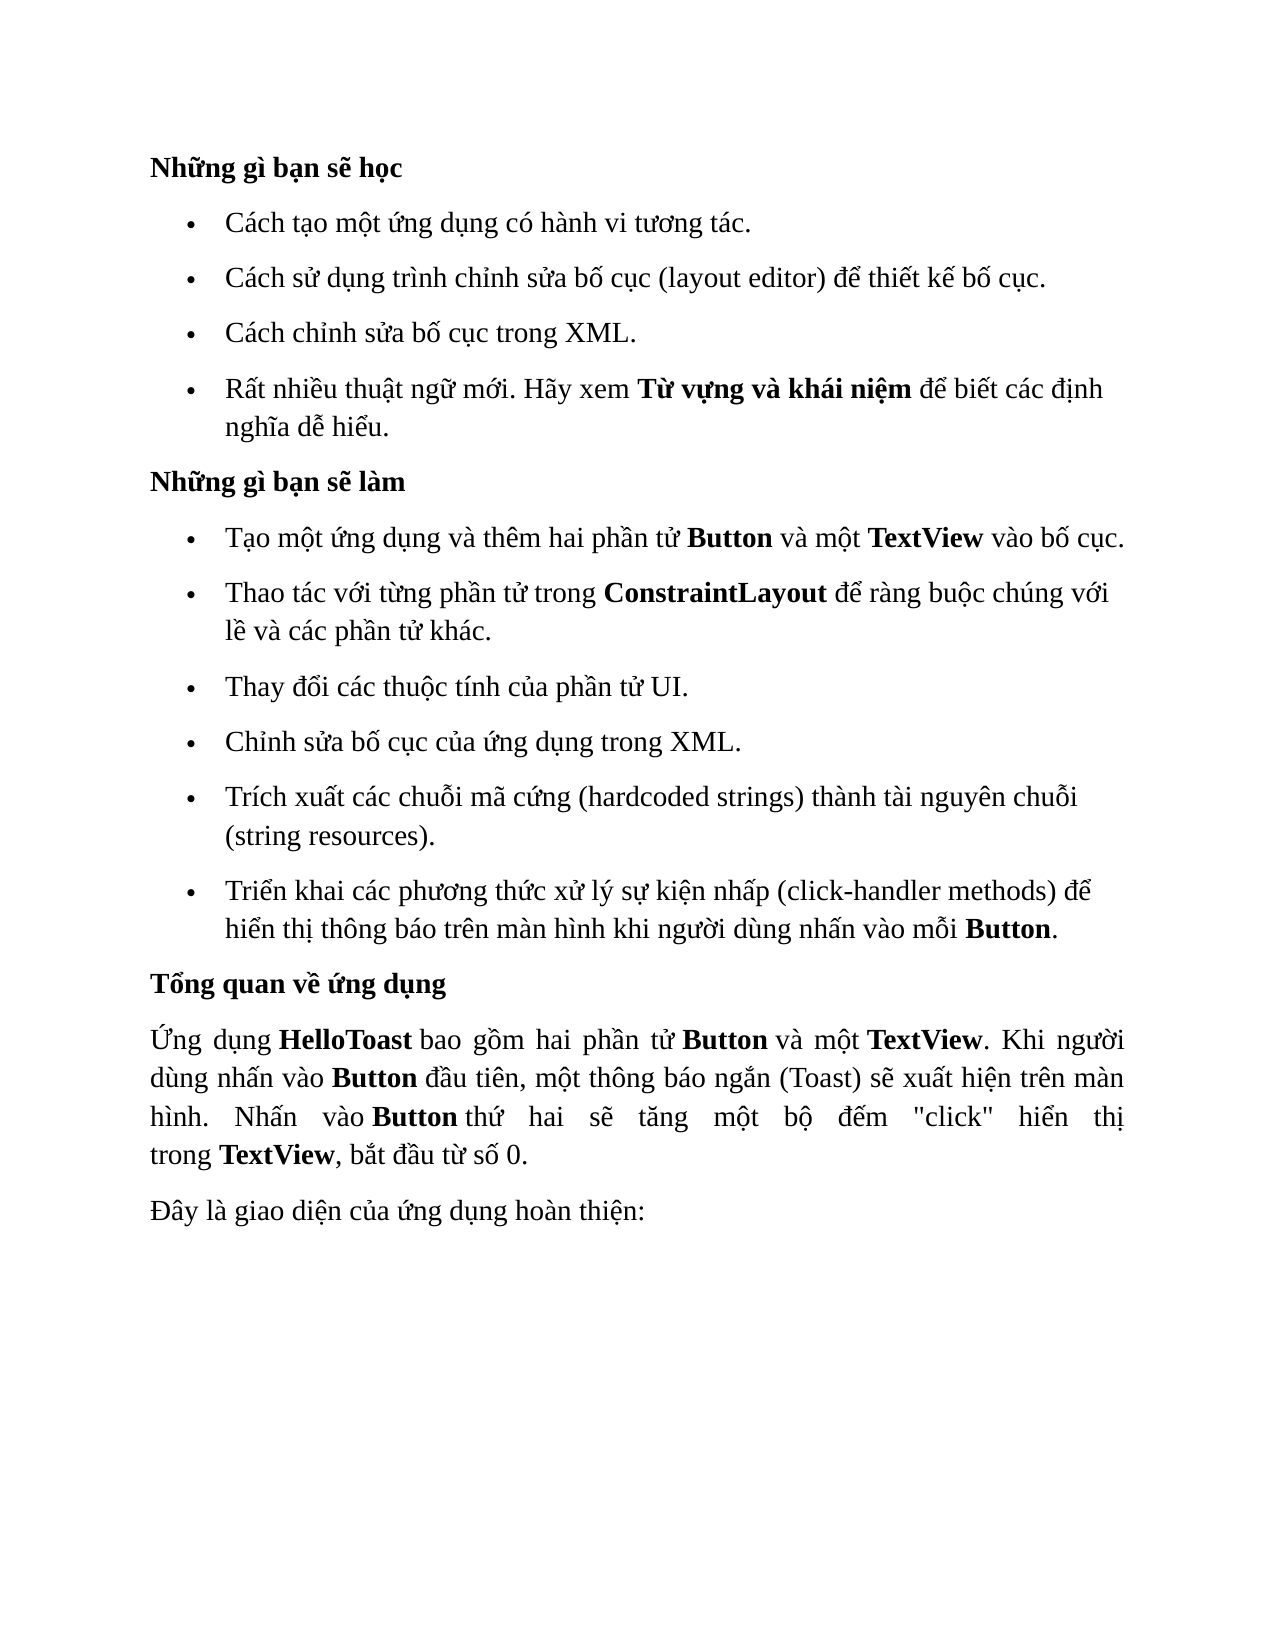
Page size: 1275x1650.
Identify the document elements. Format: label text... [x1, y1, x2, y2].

list Trích xuất các chuỗi mã cứng (hardcoded strings) thành tài nguyên chuỗi (string resources). [187, 779, 1125, 851]
text Những gì bạn sẽ làm [150, 464, 1125, 498]
list Thao tác với từng phần tử trong ConstraintLayout để ràng buộc chúng với lề và các phần tử khác. [187, 575, 1125, 647]
list Thay đổi các thuộc tính của phần tử UI. [187, 669, 1125, 702]
list Cách sử dụng trình chỉnh sửa bố cục (layout editor) để thiết kế bố cục. [187, 260, 1125, 294]
text Đây là giao diện của ứng dụng hoàn thiện: [150, 1193, 1125, 1226]
list Triển khai các phương thức xử lý sự kiện nhấp (click-handler methods) để hiển thị thông báo trên màn hình khi người dùng nhấn vào mỗi Button. [187, 873, 1125, 945]
list Rất nhiều thuật ngữ mới. Hãy xem Từ vựng và khái niệm để biết các định nghĩa dễ hiểu. [187, 371, 1125, 443]
text Ứng dụng HelloToast bao gồm hai phần tử Button và một TextView. Khi người dùng nhấn vào Button đầu tiên, một thông báo ngắn (Toast) sẽ xuất hiện trên màn hình. Nhấn vào Button thứ hai sẽ tăng một bộ đếm "click" hiển thị trong TextView, bắt đầu từ số 0. [150, 1022, 1125, 1171]
list Cách chỉnh sửa bố cục trong XML. [187, 316, 1125, 349]
text Những gì bạn sẽ học [150, 150, 1125, 183]
list Chỉnh sửa bố cục của ứng dụng trong XML. [187, 724, 1125, 757]
list Tạo một ứng dụng và thêm hai phần tử Button và một TextView vào bố cục. [187, 520, 1125, 553]
list Cách tạo một ứng dụng có hành vi tương tác. [187, 205, 1125, 239]
text Tổng quan về ứng dụng [150, 967, 1125, 1000]
